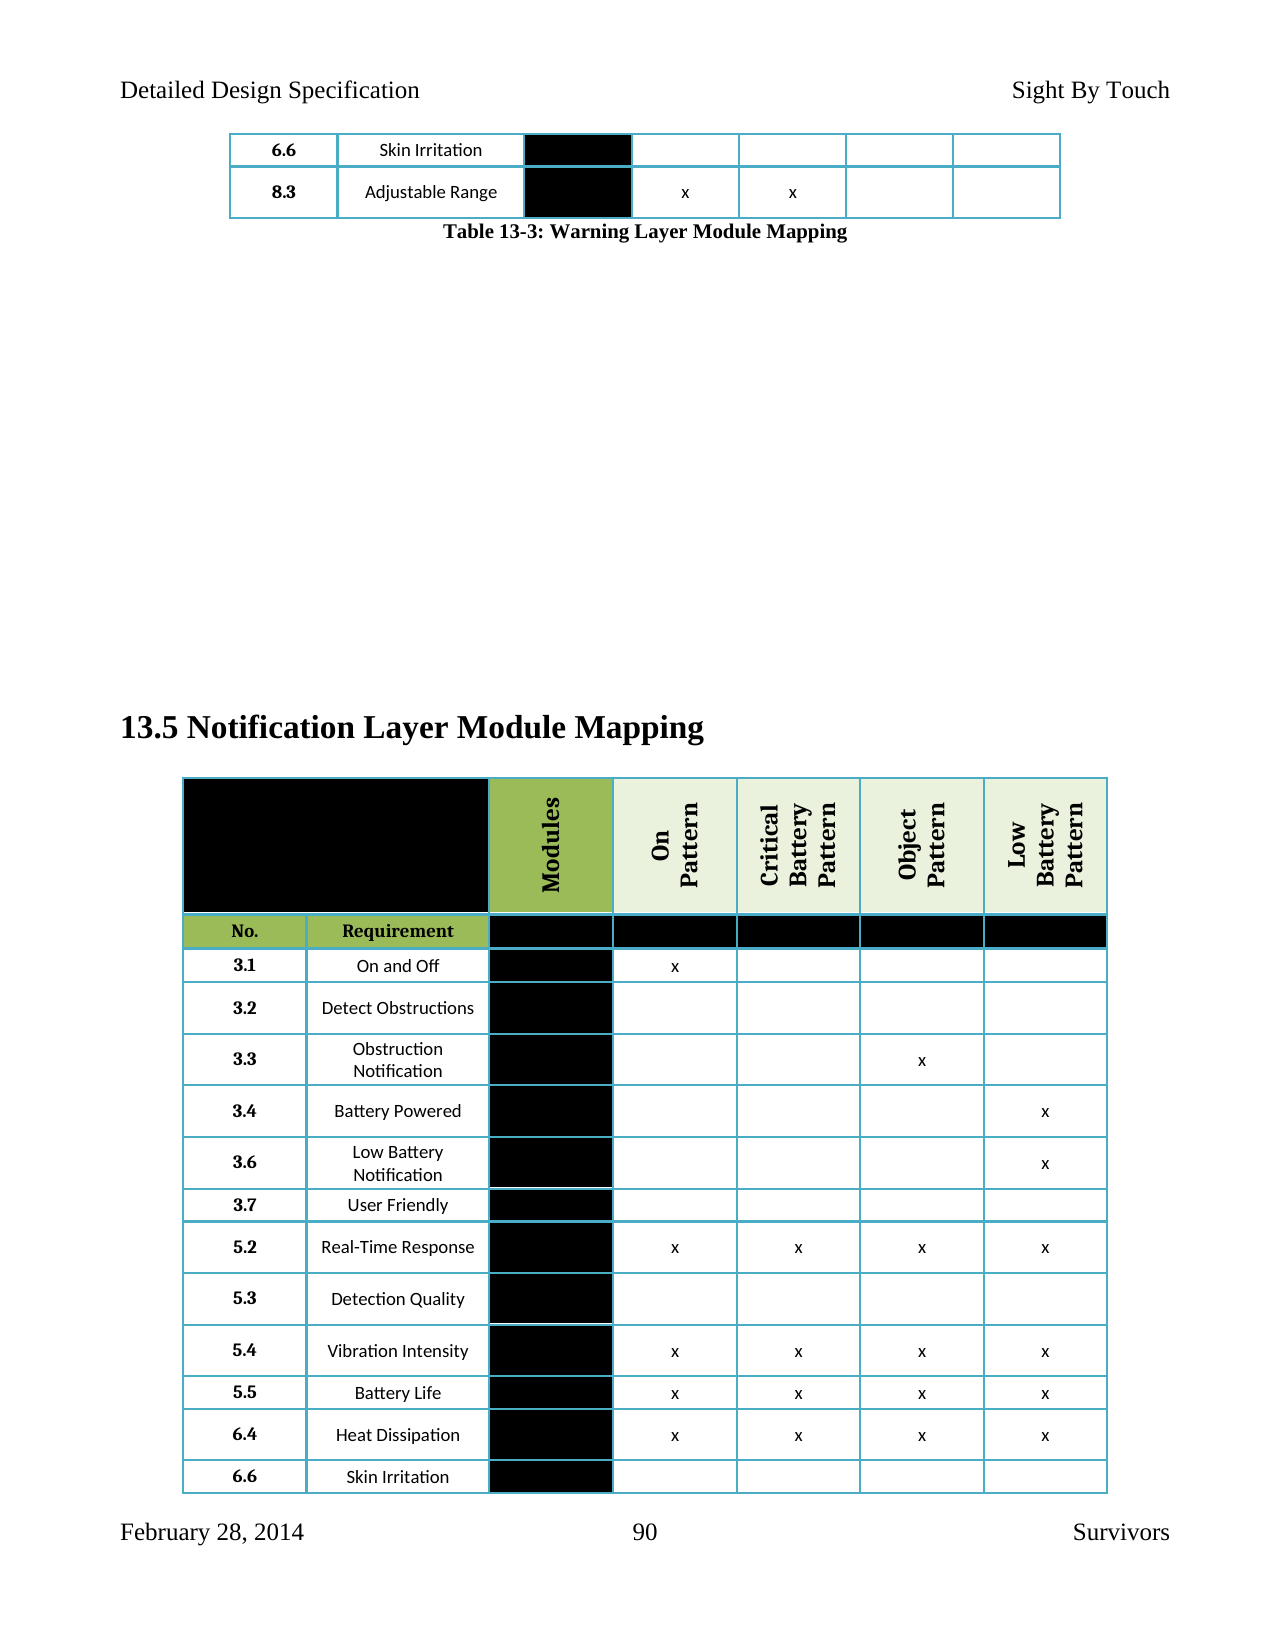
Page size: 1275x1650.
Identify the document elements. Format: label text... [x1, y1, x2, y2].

table_cell 5.3 [184, 1274, 305, 1323]
table_cell x [614, 1377, 736, 1408]
table_cell [490, 950, 612, 981]
table_cell x [985, 1223, 1106, 1272]
table_cell [738, 950, 859, 981]
table_cell Object [861, 916, 983, 947]
table_cell [985, 1274, 1106, 1323]
table_cell x [614, 950, 736, 981]
table_cell x [861, 1377, 983, 1408]
table_cell [614, 1190, 736, 1220]
table_cell [490, 916, 612, 947]
table_cell [490, 1410, 612, 1459]
table_cell [861, 1086, 983, 1136]
table_cell x [861, 1326, 983, 1375]
table_cell 5.4 [184, 1326, 305, 1375]
table_cell Detect Obstructions [308, 983, 488, 1033]
table_cell [490, 1274, 612, 1323]
table_cell Vibration Intensity [308, 1326, 488, 1375]
subtitle 13.5 Notification Layer Module Mapping [120, 707, 1170, 746]
table_cell [490, 1086, 612, 1136]
table_cell [490, 1461, 612, 1492]
table_cell 6.6 [231, 135, 336, 165]
table_cell [525, 168, 631, 217]
table_cell [861, 1190, 983, 1220]
table_cell x [614, 1223, 736, 1272]
table_cell [847, 135, 952, 165]
table_header Critical Battery Pattern [738, 779, 859, 912]
table_cell User Friendly [308, 1190, 488, 1220]
table_header [306, 779, 488, 912]
table_cell 3.6 [184, 1138, 305, 1187]
table_cell x [985, 1410, 1106, 1459]
table_cell 6.6 [184, 1461, 305, 1492]
table_cell [985, 1190, 1106, 1220]
table_cell [738, 983, 859, 1033]
table_cell [614, 916, 736, 947]
table_cell 3.4 [184, 1086, 305, 1136]
table_cell x [738, 1377, 859, 1408]
table_cell Requirement [308, 916, 488, 947]
table_cell [985, 1461, 1106, 1492]
table_cell [738, 1274, 859, 1323]
table_cell x [985, 1138, 1106, 1187]
table_cell No. [184, 916, 305, 947]
table_cell x [985, 1326, 1106, 1375]
table_cell Skin Irritation [308, 1461, 488, 1492]
table_cell [738, 1190, 859, 1220]
table_cell Battery Powered [308, 1086, 488, 1136]
table_cell [614, 983, 736, 1033]
table_cell x [861, 1410, 983, 1459]
table_cell [614, 1274, 736, 1323]
table_cell x [861, 1223, 983, 1272]
table_cell Skin Irritation [339, 135, 523, 165]
table_cell x [633, 168, 738, 217]
table_cell Battery Life [308, 1377, 488, 1408]
table_cell [861, 950, 983, 981]
table_cell [490, 983, 612, 1033]
table_cell 3.2 [184, 983, 305, 1033]
table_cell x [985, 1086, 1106, 1136]
table_cell [985, 916, 1106, 947]
table_cell [738, 1035, 859, 1084]
table_cell [847, 168, 952, 217]
table_cell Real-Time Response [308, 1223, 488, 1272]
table_cell On and Off [308, 950, 488, 981]
table_cell [633, 135, 738, 165]
table_cell 3.7 [184, 1190, 305, 1220]
table_cell [614, 1138, 736, 1187]
table_cell [985, 983, 1106, 1033]
table_cell 5.5 [184, 1377, 305, 1408]
table_cell 5.2 [184, 1223, 305, 1272]
table_cell x [738, 1410, 859, 1459]
table_cell [738, 916, 859, 947]
table_cell [738, 1138, 859, 1187]
table_cell x [738, 1223, 859, 1272]
table_cell [954, 135, 1059, 165]
table_cell 3.3 [184, 1035, 305, 1084]
table_cell Heat Dissipation [308, 1410, 488, 1459]
table_cell [738, 1086, 859, 1136]
table_header Low Battery Pattern [985, 779, 1106, 912]
table_cell Low Battery Notification [308, 1138, 488, 1187]
table_cell [985, 950, 1106, 981]
table_cell [861, 1274, 983, 1323]
table_cell [490, 1377, 612, 1408]
table_cell [490, 1326, 612, 1375]
table_cell [614, 1035, 736, 1084]
table_cell [861, 1138, 983, 1187]
text Table 13-3: Warning Layer Module Mapping [120, 219, 1170, 243]
table_cell [525, 135, 631, 165]
table_cell [490, 1138, 612, 1187]
table_cell x [985, 1377, 1106, 1408]
table_cell [861, 1461, 983, 1492]
table_header [184, 779, 306, 912]
table_cell Obstruction Notification [308, 1035, 488, 1084]
table_cell [985, 1035, 1106, 1084]
table_cell Detection Quality [308, 1274, 488, 1323]
table_cell x [614, 1410, 736, 1459]
table_cell [740, 135, 845, 165]
table_cell 8.3 [231, 168, 336, 217]
table_cell x [614, 1326, 736, 1375]
table_cell x [740, 168, 845, 217]
table_cell x [738, 1326, 859, 1375]
table_cell [614, 1086, 736, 1136]
table_header Object Pattern [861, 779, 983, 912]
table_cell 3.1 [184, 950, 305, 981]
table_cell [614, 1461, 736, 1492]
table_cell Adjustable Range [339, 168, 523, 217]
table_cell [861, 983, 983, 1033]
table_header On Pattern [614, 779, 736, 912]
table_cell [490, 1035, 612, 1084]
table_cell x [861, 1035, 983, 1084]
table_cell [954, 168, 1059, 217]
table_header Modules [490, 779, 612, 912]
table_cell [738, 1461, 859, 1492]
table_cell [490, 1223, 612, 1272]
table_cell [490, 1190, 612, 1220]
table_cell 6.4 [184, 1410, 305, 1459]
